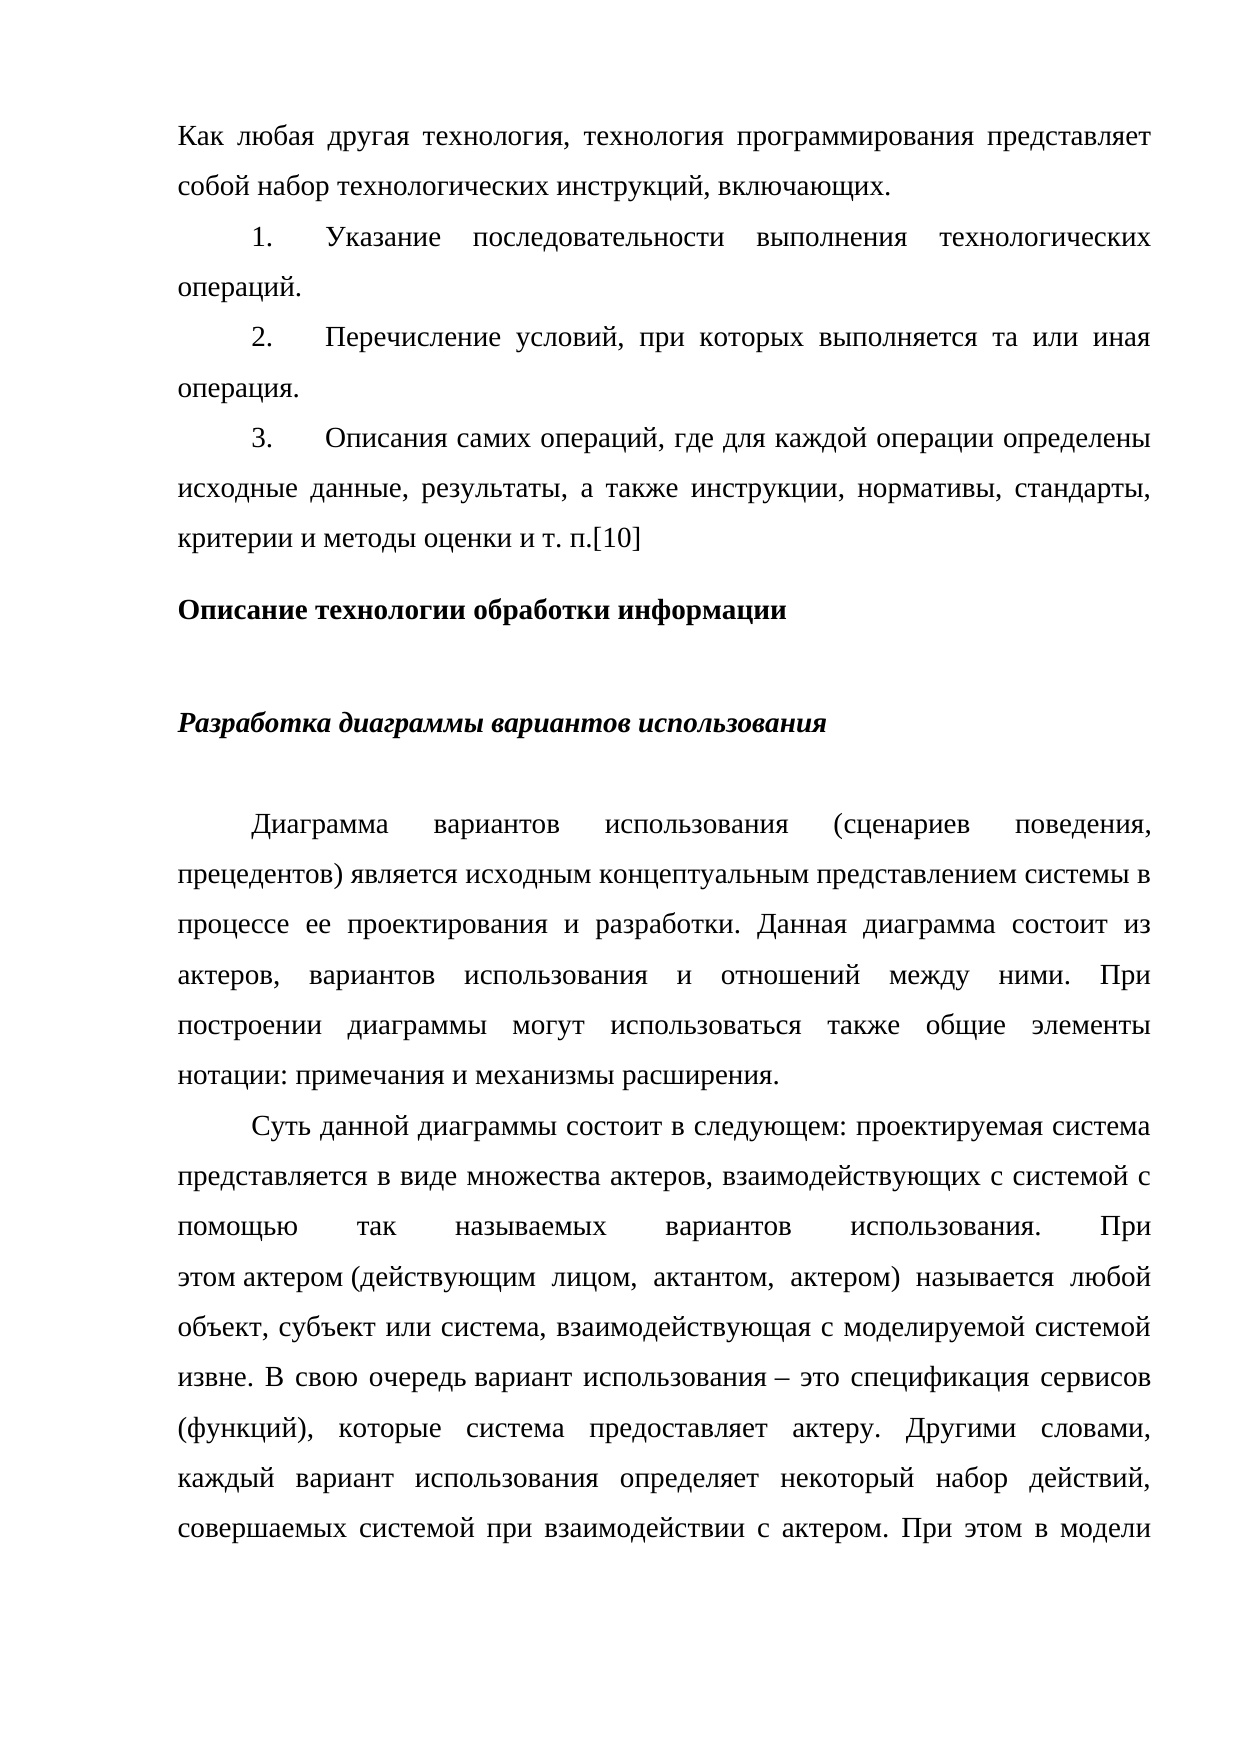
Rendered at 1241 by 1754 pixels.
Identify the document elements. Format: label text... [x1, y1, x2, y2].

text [177, 1108, 1152, 1544]
list Указание последовательности выполнения технологических операций. [177, 219, 1152, 303]
text Разработка диаграммы вариантов использования [177, 705, 1152, 739]
list Перечисление условий, при которых выполняется та или иная операция. [177, 319, 1152, 403]
text Диаграмма вариантов использования (сценариев поведения, прецедентов) является исходным концептуальным представлением системы в процессе ее проектирования и разработки. Данная диаграмма состоит из актеров, вариантов использования и отношений между ними. При построении диаграммы могут использоваться также общие элементы нотации: примечания и механизмы расширения. [177, 806, 1152, 1091]
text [177, 118, 1152, 202]
text Описание технологии обработки информации [177, 592, 1152, 625]
list Описания самих операций, где для каждой операции определены исходные данные, результаты, а также инструкции, нормативы, стандарты, критерии и методы оценки и т. п.[10] [177, 420, 1152, 554]
